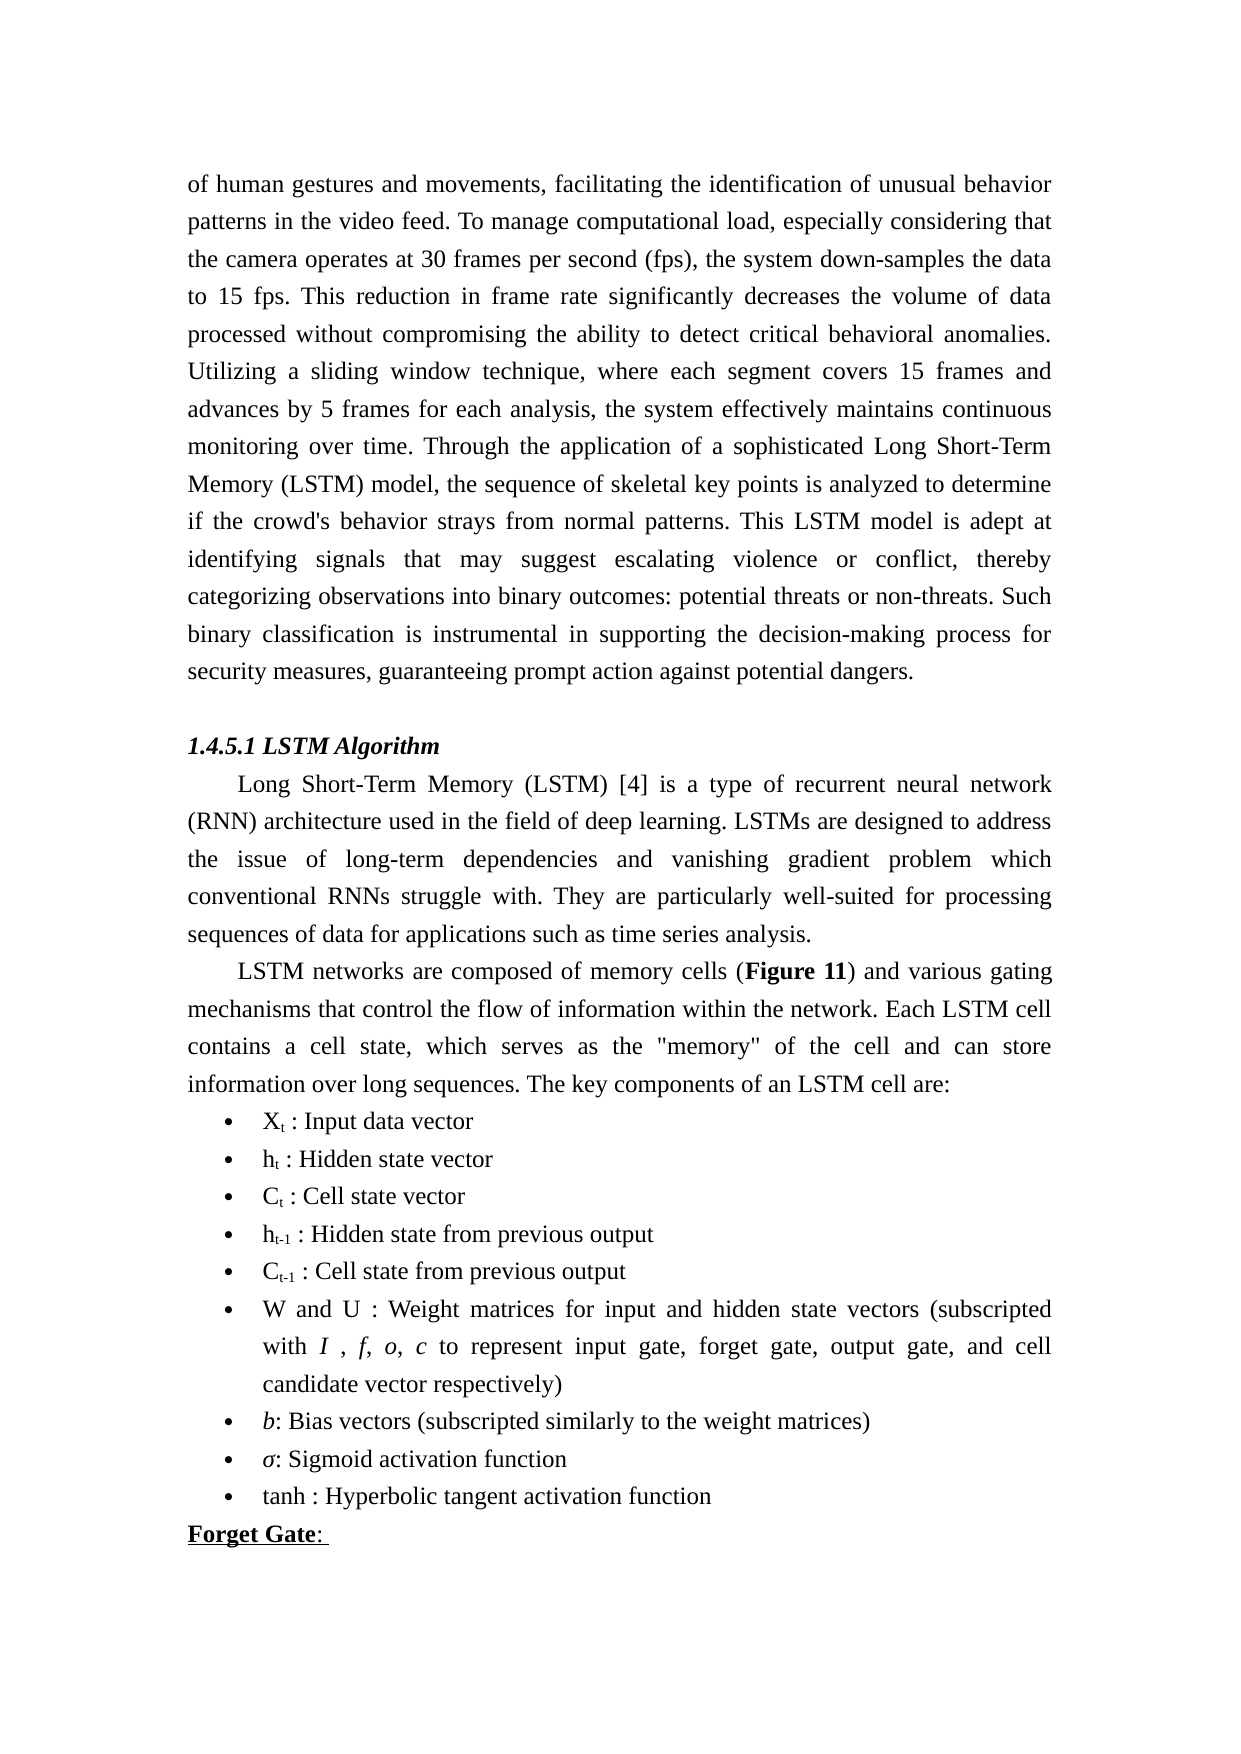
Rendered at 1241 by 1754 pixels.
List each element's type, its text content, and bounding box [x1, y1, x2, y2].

list ht-1 : Hidden state from previous output [225, 1214, 1053, 1252]
list Ct-1 : Cell state from previous output [225, 1252, 1053, 1289]
text Forget Gate: [187, 1514, 1053, 1552]
text 1.4.5.1 LSTM Algorithm [187, 727, 1053, 764]
text Long Short-Term Memory (LSTM) [4] is a type of recurrent neural network (RNN) architecture used in the field of deep learning. LSTMs are designed to address the issue of long-term dependencies and vanishing gradient problem which conventional RNNs struggle with. They are particularly well-suited for processing sequences of data for applications such as time series analysis. [187, 764, 1053, 952]
list ht : Hidden state vector [225, 1139, 1053, 1177]
text LSTM networks are composed of memory cells (Figure 11) and various gating mechanisms that control the flow of information within the network. Each LSTM cell contains a cell state, which serves as the "memory" of the cell and can store information over long sequences. The key components of an LSTM cell are: [187, 952, 1053, 1102]
list Xt : Input data vector [225, 1102, 1053, 1139]
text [187, 164, 1053, 689]
list W and U : Weight matrices for input and hidden state vectors (subscripted with I , f, o, c to represent input gate, forget gate, output gate, and cell candidate vector respectively) [225, 1289, 1053, 1402]
list b: Bias vectors (subscripted similarly to the weight matrices) [225, 1402, 1053, 1439]
list σ: Sigmoid activation function [225, 1439, 1053, 1477]
list tanh : Hyperbolic tangent activation function [225, 1477, 1053, 1514]
list Ct : Cell state vector [225, 1177, 1053, 1214]
